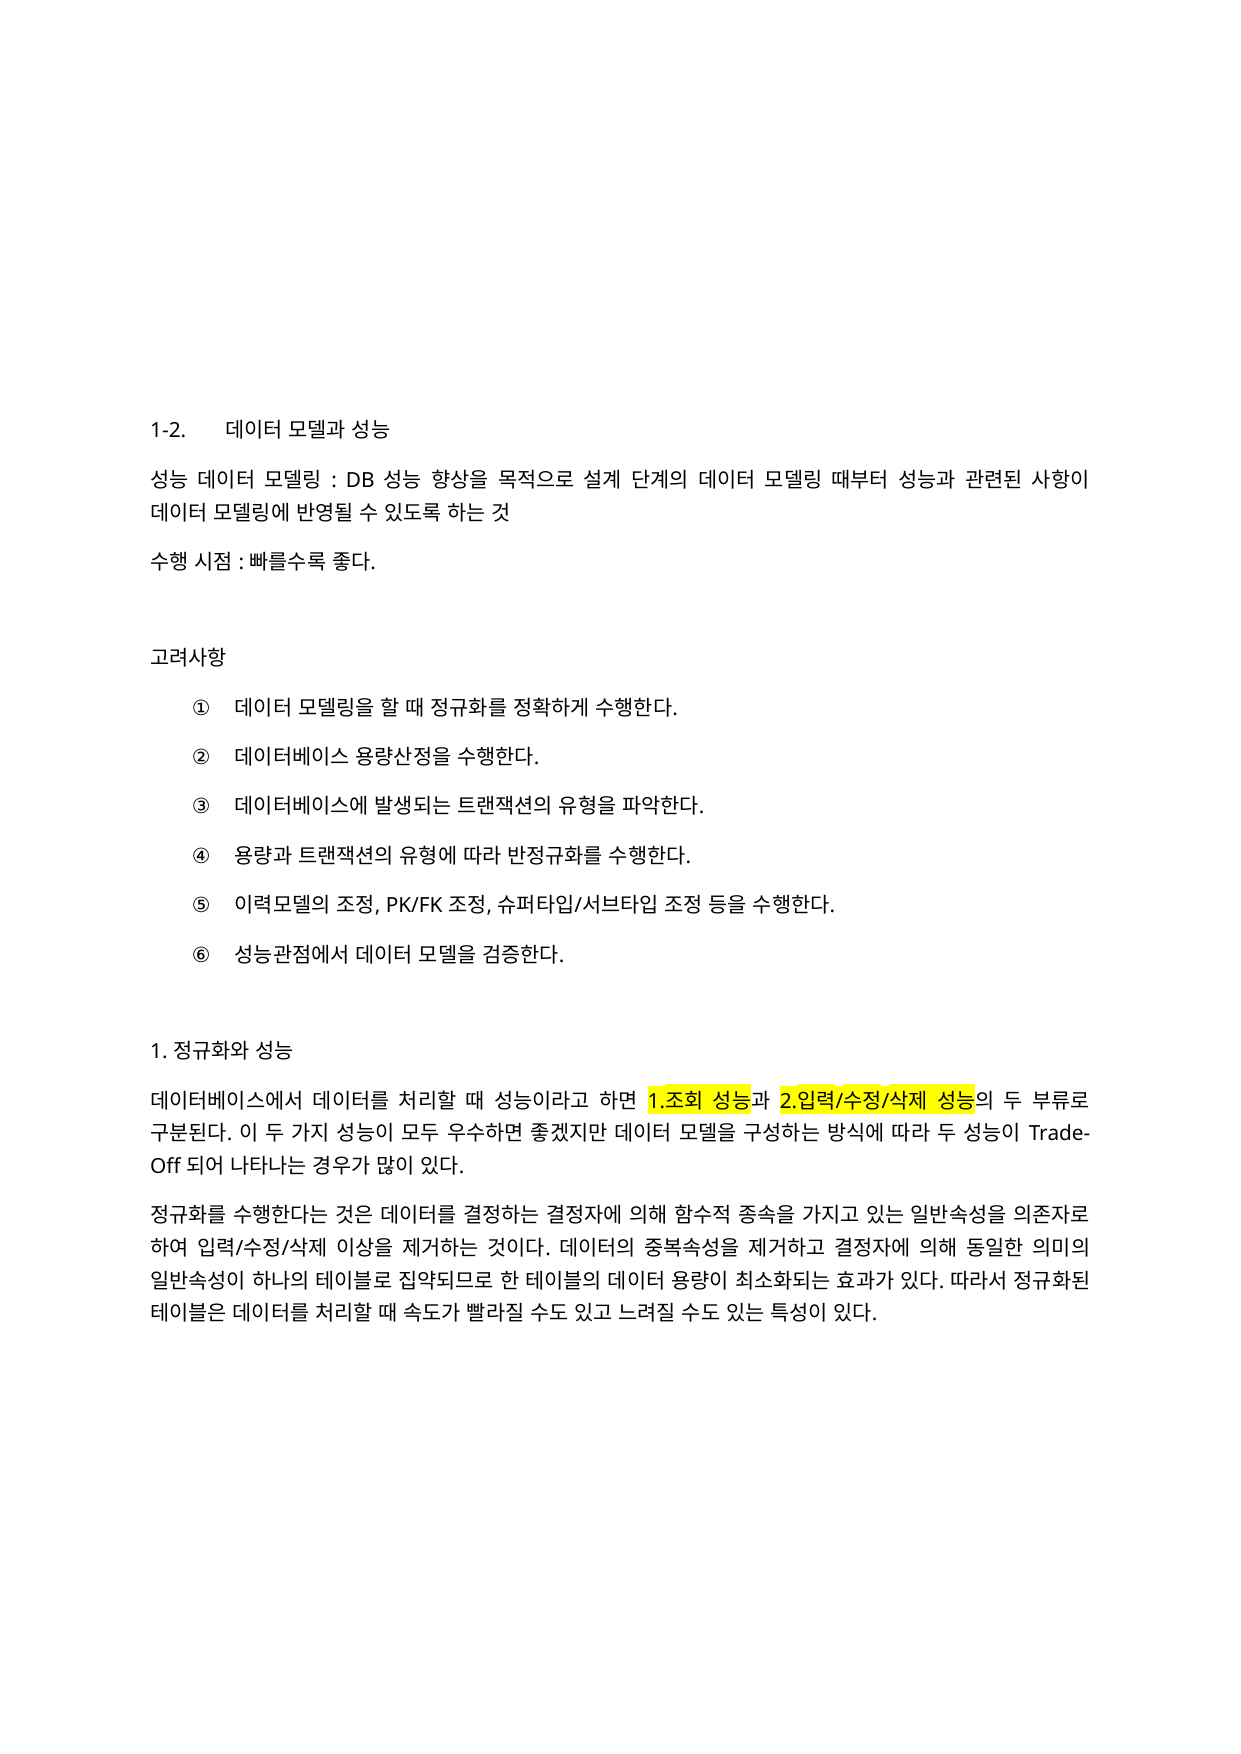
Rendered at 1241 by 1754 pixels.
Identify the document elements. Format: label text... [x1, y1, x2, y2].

text 수행 시점 : 빠를수록 좋다. [150, 545, 1090, 575]
text 고려사항 [150, 642, 1090, 672]
list 데이터 모델과 성능 [150, 414, 1090, 444]
text 1. 정규화와 성능 [150, 1034, 1090, 1065]
list 성능관점에서 데이터 모델을 검증한다. [192, 938, 1090, 968]
list 데이터 모델링을 할 때 정규화를 정확하게 수행한다. [192, 691, 1090, 721]
list 데이터베이스에 발생되는 트랜잭션의 유형을 파악한다. [192, 790, 1090, 820]
text 정규화를 수행한다는 것은 데이터를 결정하는 결정자에 의해 함수적 종속을 가지고 있는 일반속성을 의존자로 하여 입력/수정/삭제 이상을 제거하는 것이다. 데이터의 중복속성을 제거하고 결정자에 의해 동일한 의미의 일반속성이 하나의 테이블로 집약되므로 한 테이블의 데이터 용량이 최소화되는 효과가 있다. 따라서 정규화된 테이블은 데이터를 처리할 때 속도가 빨라질 수도 있고 느려질 수도 있는 특성이 있다. [150, 1199, 1090, 1327]
list 데이터베이스 용량산정을 수행한다. [192, 740, 1090, 771]
text 데이터베이스에서 데이터를 처리할 때 성능이라고 하면 1.조회 성능과 2.입력/수정/삭제 성능의 두 부류로 구분된다. 이 두 가지 성능이 모두 우수하면 좋겠지만 데이터 모델을 구성하는 방식에 따라 두 성능이 Trade-Off 되어 나타나는 경우가 많이 있다. [150, 1084, 1090, 1179]
list 용량과 트랜잭션의 유형에 따라 반정규화를 수행한다. [192, 839, 1090, 869]
list 이력모델의 조정, PK/FK 조정, 슈퍼타입/서브타입 조정 등을 수행한다. [192, 888, 1090, 919]
text 성능 데이터 모델링 : DB 성능 향상을 목적으로 설계 단계의 데이터 모델링 때부터 성능과 관련된 사항이 데이터 모델링에 반영될 수 있도록 하는 것 [150, 463, 1090, 526]
